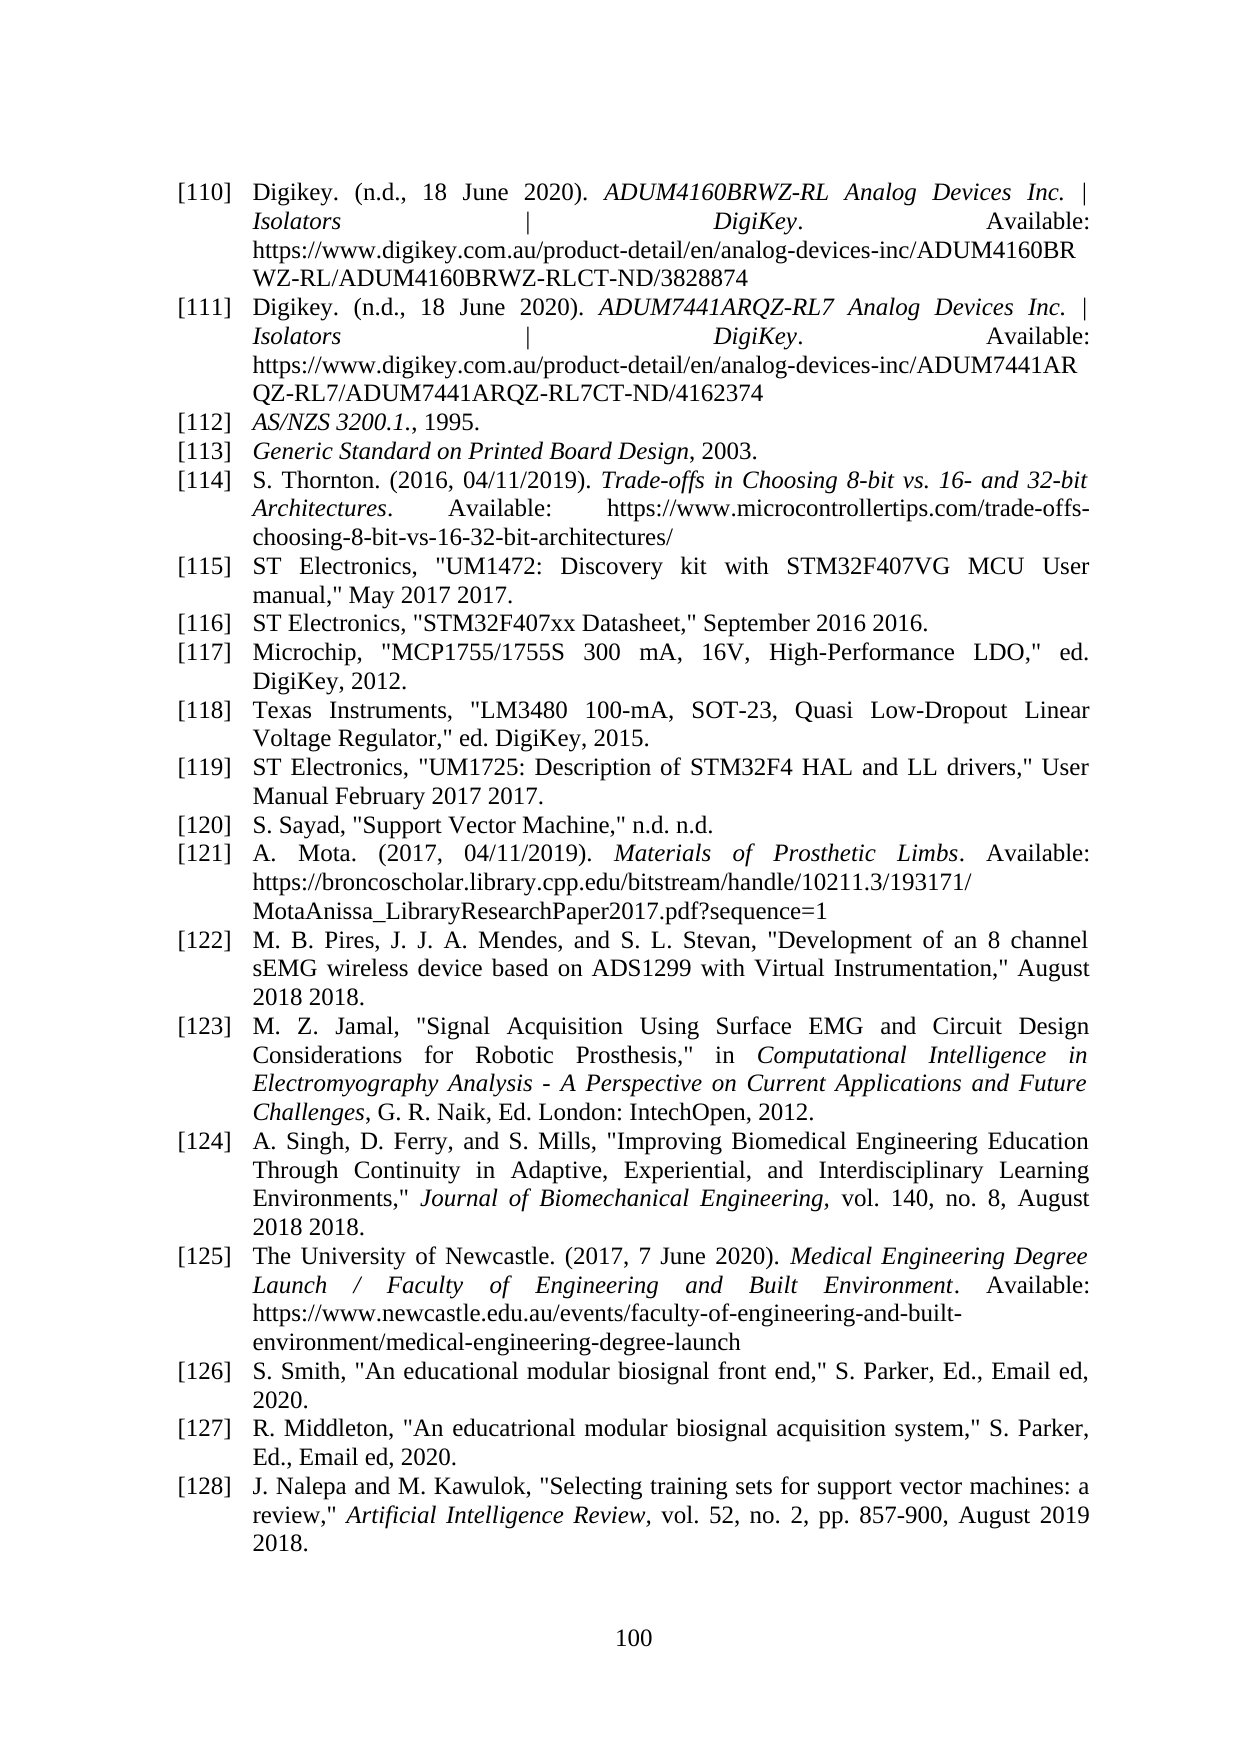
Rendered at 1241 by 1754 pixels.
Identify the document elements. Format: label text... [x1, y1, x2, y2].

text [119] ST Electronics, "UM1725: Description of STM32F4 HAL and LL drivers," User Manual February 2017 2017. [177, 752, 1090, 810]
text [116] ST Electronics, "STM32F407xx Datasheet," September 2016 2016. [177, 608, 1090, 637]
text [124] A. Singh, D. Ferry, and S. Mills, "Improving Biomedical Engineering Education Through Continuity in Adaptive, Experiential, and Interdisciplinary Learning Environments," Journal of Biomechanical Engineering, vol. 140, no. 8, August 2018 2018. [177, 1126, 1090, 1241]
text [125] The University of Newcastle. (2017, 7 June 2020). Medical Engineering Degree Launch / Faculty of Engineering and Built Environment. Available: https://www.newcastle.edu.au/events/faculty-of-engineering-and-built-environment/medical-engineering-degree-launch [177, 1241, 1090, 1356]
text [113] Generic Standard on Printed Board Design, 2003. [177, 436, 1090, 465]
text [126] S. Smith, "An educational modular biosignal front end," S. Parker, Ed., Email ed, 2020. [177, 1356, 1090, 1413]
text [128] J. Nalepa and M. Kawulok, "Selecting training sets for support vector machines: a review," Artificial Intelligence Review, vol. 52, no. 2, pp. 857-900, August 2019 2018. [177, 1471, 1090, 1557]
text [123] M. Z. Jamal, "Signal Acquisition Using Surface EMG and Circuit Design Considerations for Robotic Prosthesis," in Computational Intelligence in Electromyography Analysis - A Perspective on Current Applications and Future Challenges, G. R. Naik, Ed. London: IntechOpen, 2012. [177, 1011, 1090, 1126]
text [115] ST Electronics, "UM1472: Discovery kit with STM32F407VG MCU User manual," May 2017 2017. [177, 551, 1090, 608]
text [121] A. Mota. (2017, 04/11/2019). Materials of Prosthetic Limbs. Available: https://broncoscholar.library.cpp.edu/bitstream/handle/10211.3/193171/MotaAnissa_LibraryResearchPaper2017.pdf?sequence=1 [177, 838, 1090, 925]
text [122] M. B. Pires, J. J. A. Mendes, and S. L. Stevan, "Development of an 8 channel sEMG wireless device based on ADS1299 with Virtual Instrumentation," August 2018 2018. [177, 925, 1090, 1011]
text [114] S. Thornton. (2016, 04/11/2019). Trade-offs in Choosing 8-bit vs. 16- and 32-bit Architectures. Available: https://www.microcontrollertips.com/trade-offs-choosing-8-bit-vs-16-32-bit-architectures/ [177, 465, 1090, 551]
text [117] Microchip, "MCP1755/1755S 300 mA, 16V, High-Performance LDO," ed. DigiKey, 2012. [177, 637, 1090, 695]
text [127] R. Middleton, "An educatrional modular biosignal acquisition system," S. Parker, Ed., Email ed, 2020. [177, 1413, 1090, 1471]
text [110] Digikey. (n.d., 18 June 2020). ADUM4160BRWZ-RL Analog Devices Inc. | Isolators | DigiKey. Available: https://www.digikey.com.au/product-detail/en/analog-devices-inc/ADUM4160BRWZ-RL/ADUM4160BRWZ-RLCT-ND/3828874 [177, 177, 1090, 292]
text [112] AS/NZS 3200.1., 1995. [177, 407, 1090, 436]
text [120] S. Sayad, "Support Vector Machine," n.d. n.d. [177, 810, 1090, 838]
text [111] Digikey. (n.d., 18 June 2020). ADUM7441ARQZ-RL7 Analog Devices Inc. | Isolators | DigiKey. Available: https://www.digikey.com.au/product-detail/en/analog-devices-inc/ADUM7441ARQZ-RL7/ADUM7441ARQZ-RL7CT-ND/4162374 [177, 292, 1090, 407]
text [118] Texas Instruments, "LM3480 100-mA, SOT-23, Quasi Low-Dropout Linear Voltage Regulator," ed. DigiKey, 2015. [177, 695, 1090, 752]
